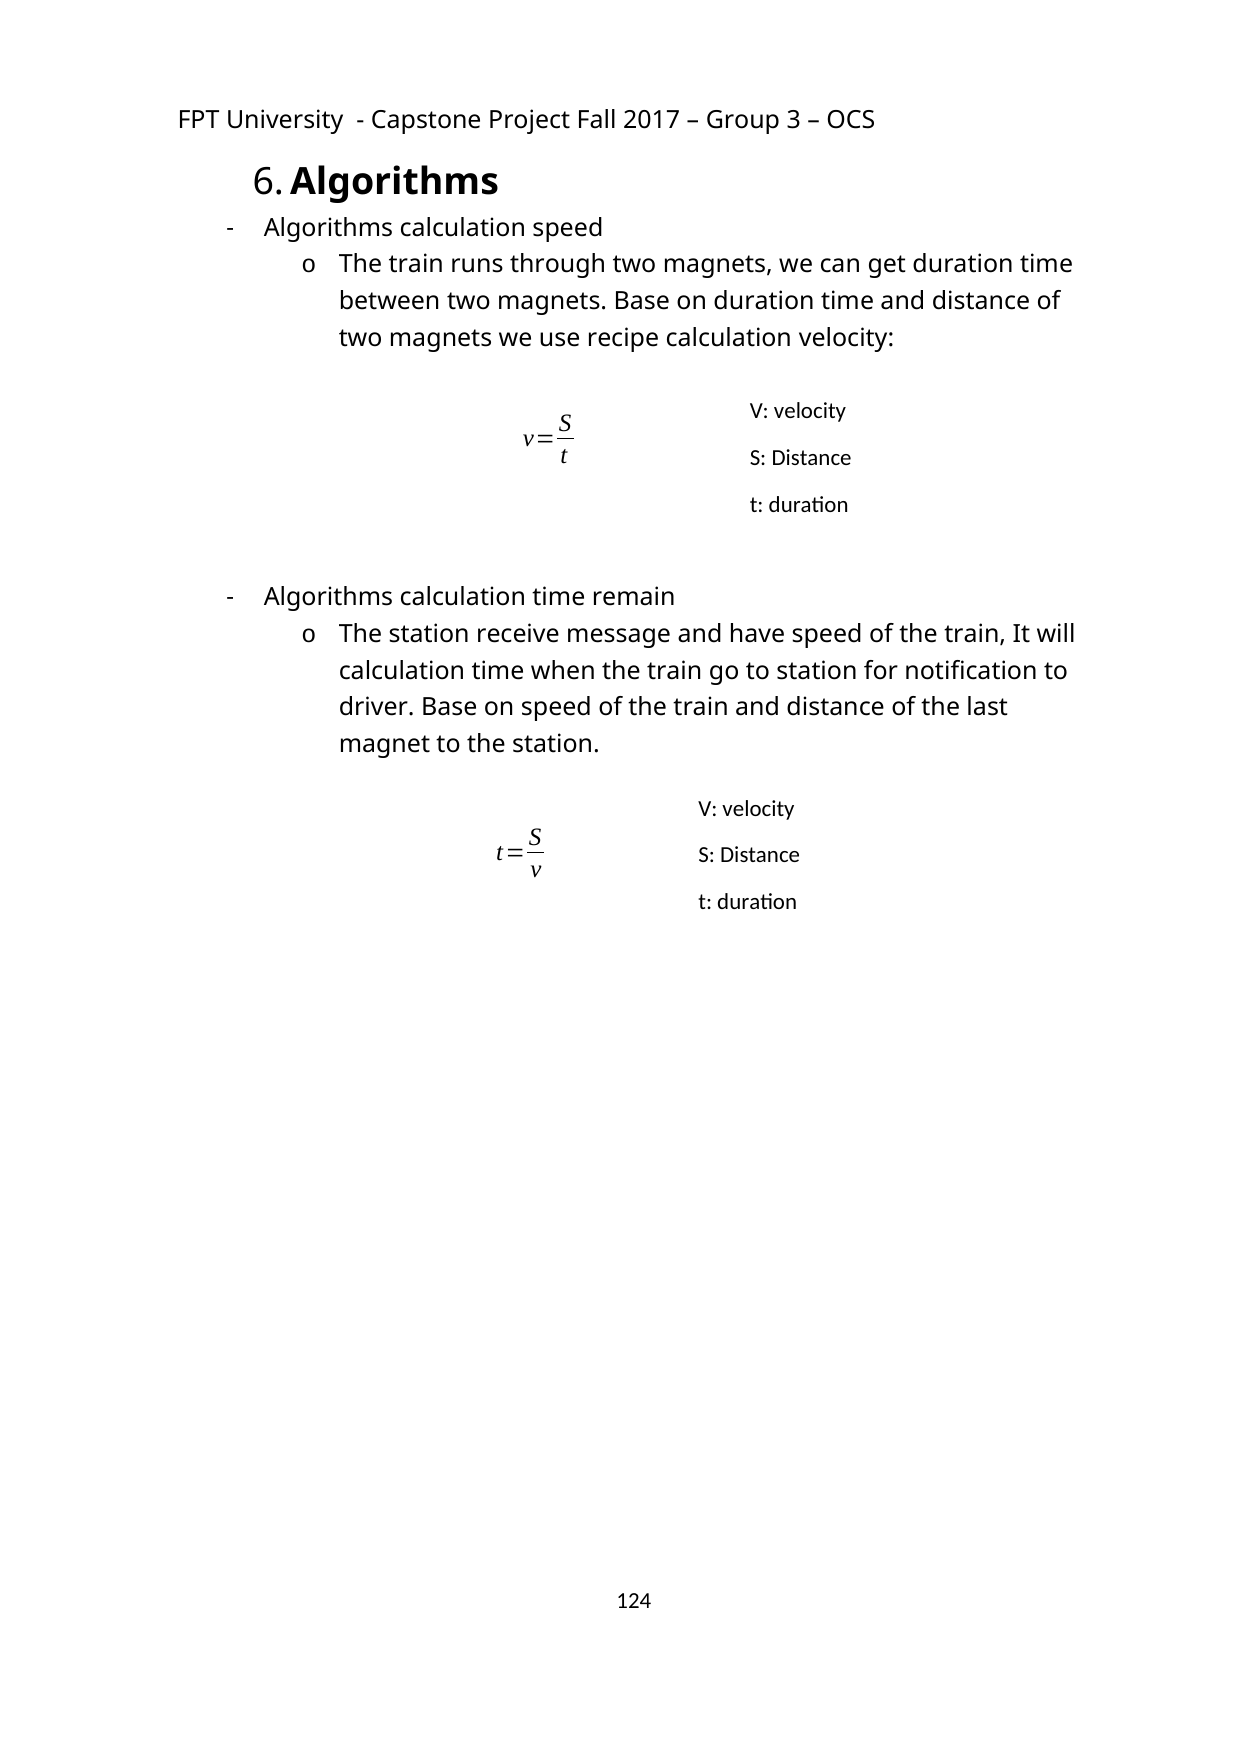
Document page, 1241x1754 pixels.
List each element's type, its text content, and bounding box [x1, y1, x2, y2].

list Algorithms calculation time remain [226, 578, 1090, 613]
subtitle Algorithms [252, 154, 1090, 205]
list The station receive message and have speed of the train, It will calculation time when the train go to station for notification to driver. Base on speed of the train and distance of the last magnet to the station. [301, 615, 1090, 760]
list The train runs through two magnets, we can get duration time between two magnets. Base on duration time and distance of two magnets we use recipe calculation velocity: [301, 246, 1090, 354]
list Algorithms calculation speed [226, 209, 1090, 243]
